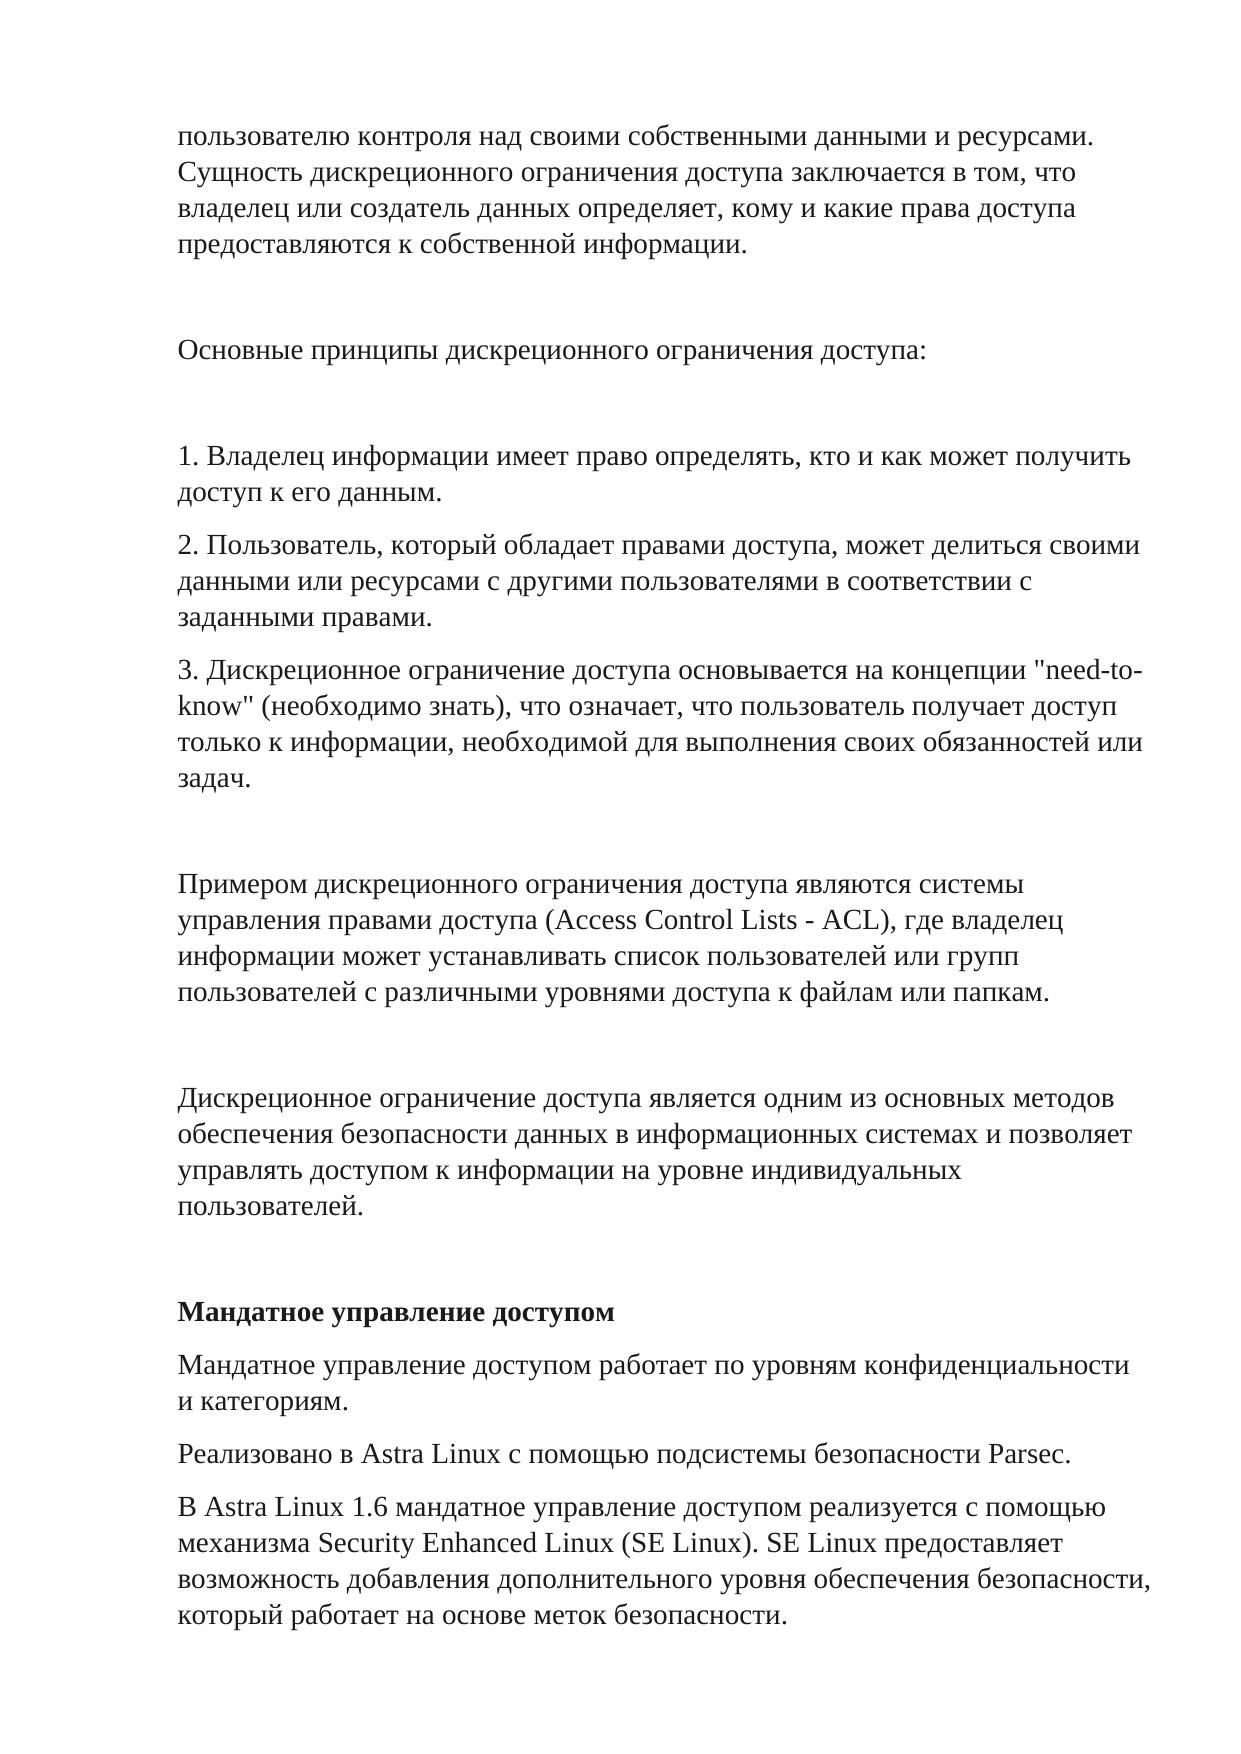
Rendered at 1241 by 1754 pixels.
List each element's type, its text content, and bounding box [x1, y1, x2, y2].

text 3. Дискреционное ограничение доступа основывается на концепции "need-to-know" (необходимо знать), что означает, что пользователь получает доступ только к информации, необходимой для выполнения своих обязанностей или задач. [177, 652, 1152, 794]
text 2. Пользователь, который обладает правами доступа, может делиться своими данными или ресурсами с другими пользователями в соответствии с заданными правами. [177, 527, 1152, 633]
text Мандатное управление доступом работает по уровням конфиденциальности и категориям. [177, 1347, 1152, 1417]
text Мандатное управление доступом [177, 1294, 1152, 1328]
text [177, 118, 1152, 260]
text В Astra Linux 1.6 мандатное управление доступом реализуется с помощью механизма Security Enhanced Linux (SE Linux). SE Linux предоставляет возможность добавления дополнительного уровня обеспечения безопасности, который работает на основе меток безопасности. [177, 1489, 1152, 1631]
text Реализовано в Astra Linux с помощью подсистемы безопасности Parsec. [177, 1436, 1152, 1469]
text 1. Владелец информации имеет право определять, кто и как может получить доступ к его данным. [177, 438, 1152, 507]
text Примером дискреционного ограничения доступа являются системы управления правами доступа (Access Control Lists - ACL), где владелец информации может устанавливать список пользователей или групп пользователей с различными уровнями доступа к файлам или папкам. [177, 866, 1152, 1008]
text Дискреционное ограничение доступа является одним из основных методов обеспечения безопасности данных в информационных системах и позволяет управлять доступом к информации на уровне индивидуальных пользователей. [177, 1080, 1152, 1222]
text Основные принципы дискреционного ограничения доступа: [177, 332, 1152, 366]
